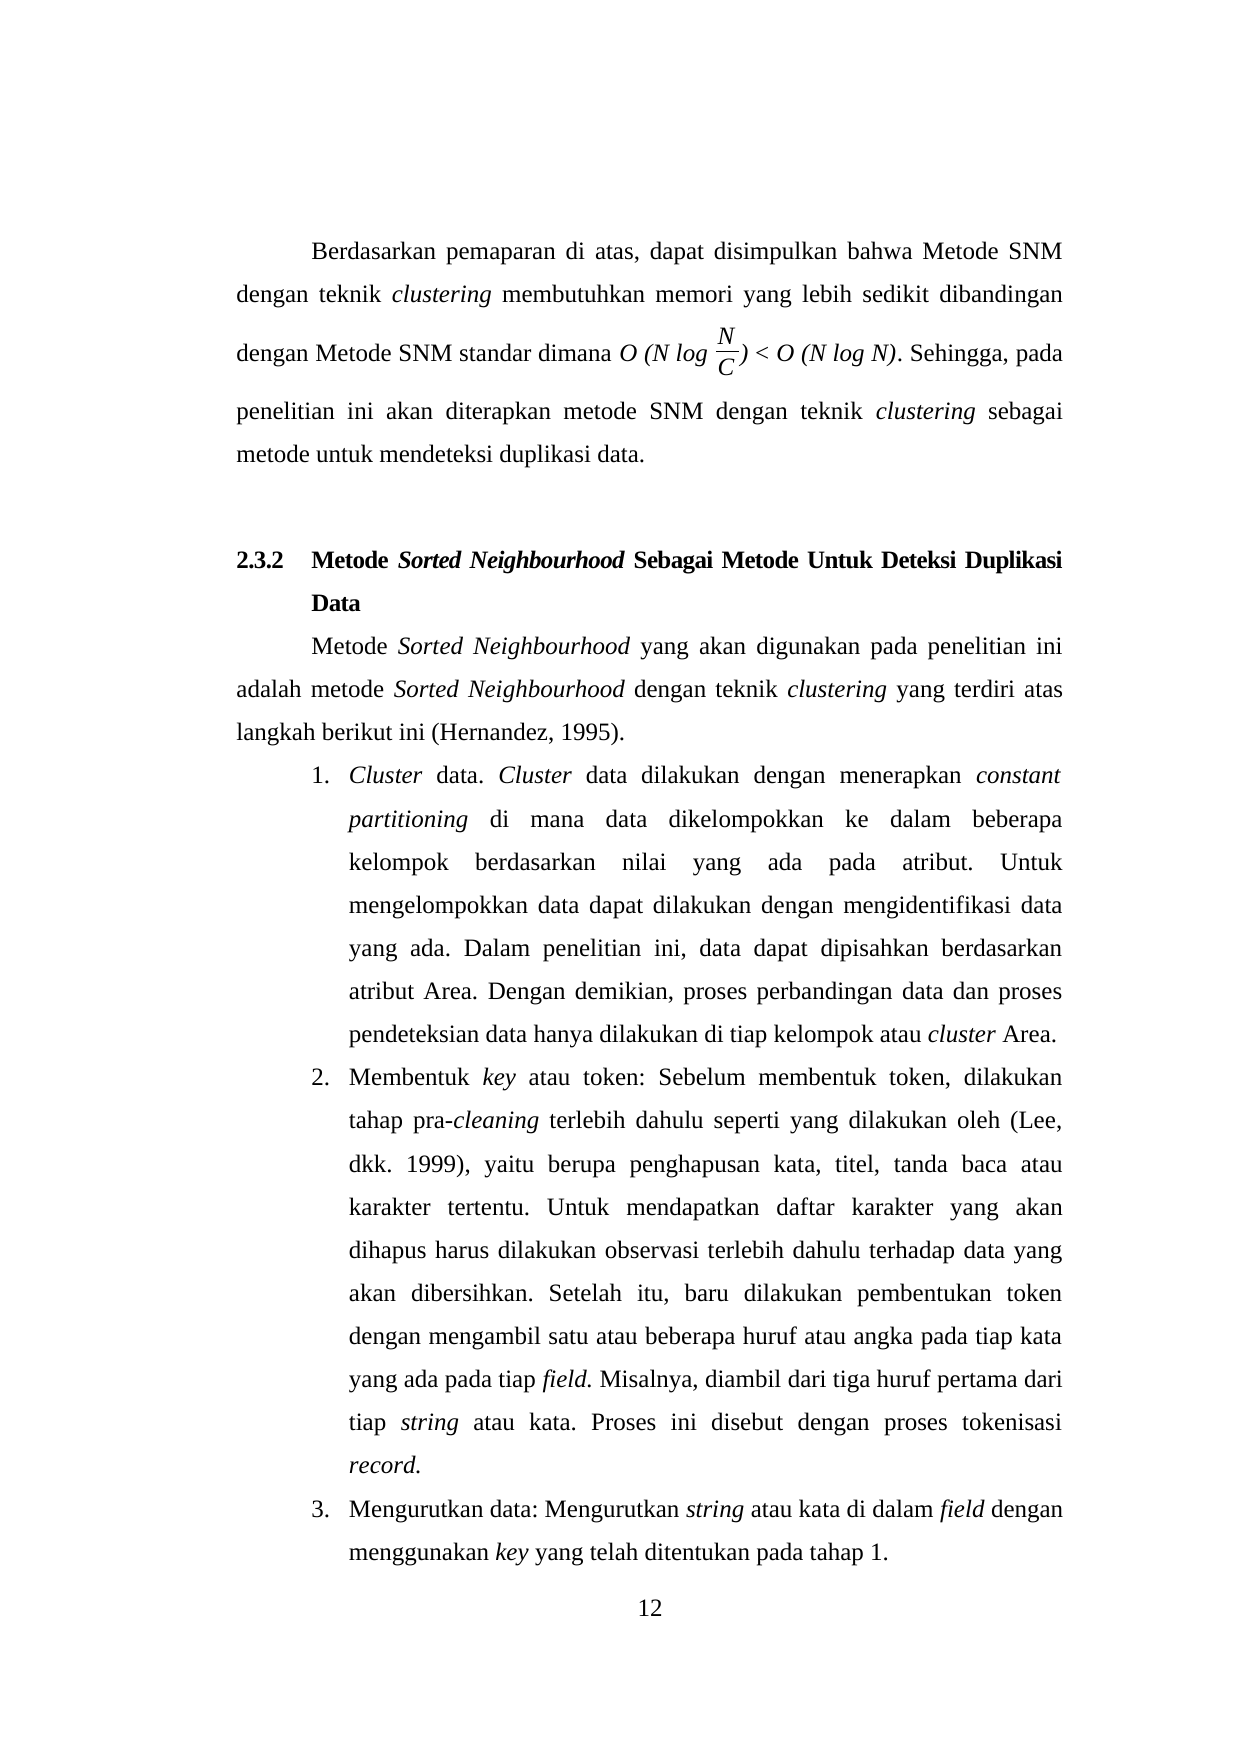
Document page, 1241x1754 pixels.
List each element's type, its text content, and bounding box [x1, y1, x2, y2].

subtitle Metode Sorted Neighbourhood Sebagai Metode Untuk Deteksi Duplikasi Data [236, 545, 1063, 617]
list Cluster data. Cluster data dilakukan dengan menerapkan constant partitioning di mana data dikelompokkan ke dalam beberapa kelompok berdasarkan nilai yang ada pada atribut. Untuk mengelompokkan data dapat dilakukan dengan mengidentifikasi data yang ada. Dalam penelitian ini, data dapat dipisahkan berdasarkan atribut Area. Dengan demikian, proses perbandingan data dan proses pendeteksian data hanya dilakukan di tiap kelompok atau cluster Area. [311, 761, 1063, 1048]
list Mengurutkan data: Mengurutkan string atau kata di dalam field dengan menggunakan key yang telah ditentukan pada tahap 1. [311, 1494, 1063, 1566]
list Berdasarkan pemaparan di atas, dapat disimpulkan bahwa Metode SNM dengan teknik clustering membutuhkan memori yang lebih sedikit dibandingan dengan Metode SNM standar dimana O (N log ) < O (N log N). Sehingga, pada penelitian ini akan diterapkan metode SNM dengan teknik clustering sebagai metode untuk mendeteksi duplikasi data. [236, 236, 1063, 468]
list Metode Sorted Neighbourhood yang akan digunakan pada penelitian ini adalah metode Sorted Neighbourhood dengan teknik clustering yang terdiri atas langkah berikut ini (Hernandez, 1995). [236, 631, 1063, 746]
list Membentuk key atau token: Sebelum membentuk token, dilakukan tahap pra-cleaning terlebih dahulu seperti yang dilakukan oleh (Lee, dkk. 1999), yaitu berupa penghapusan kata, titel, tanda baca atau karakter tertentu. Untuk mendapatkan daftar karakter yang akan dihapus harus dilakukan observasi terlebih dahulu terhadap data yang akan dibersihkan. Setelah itu, baru dilakukan pembentukan token dengan mengambil satu atau beberapa huruf atau angka pada tiap kata yang ada pada tiap field. Misalnya, diambil dari tiga huruf pertama dari tiap string atau kata. Proses ini disebut dengan proses tokenisasi record. [311, 1062, 1063, 1479]
